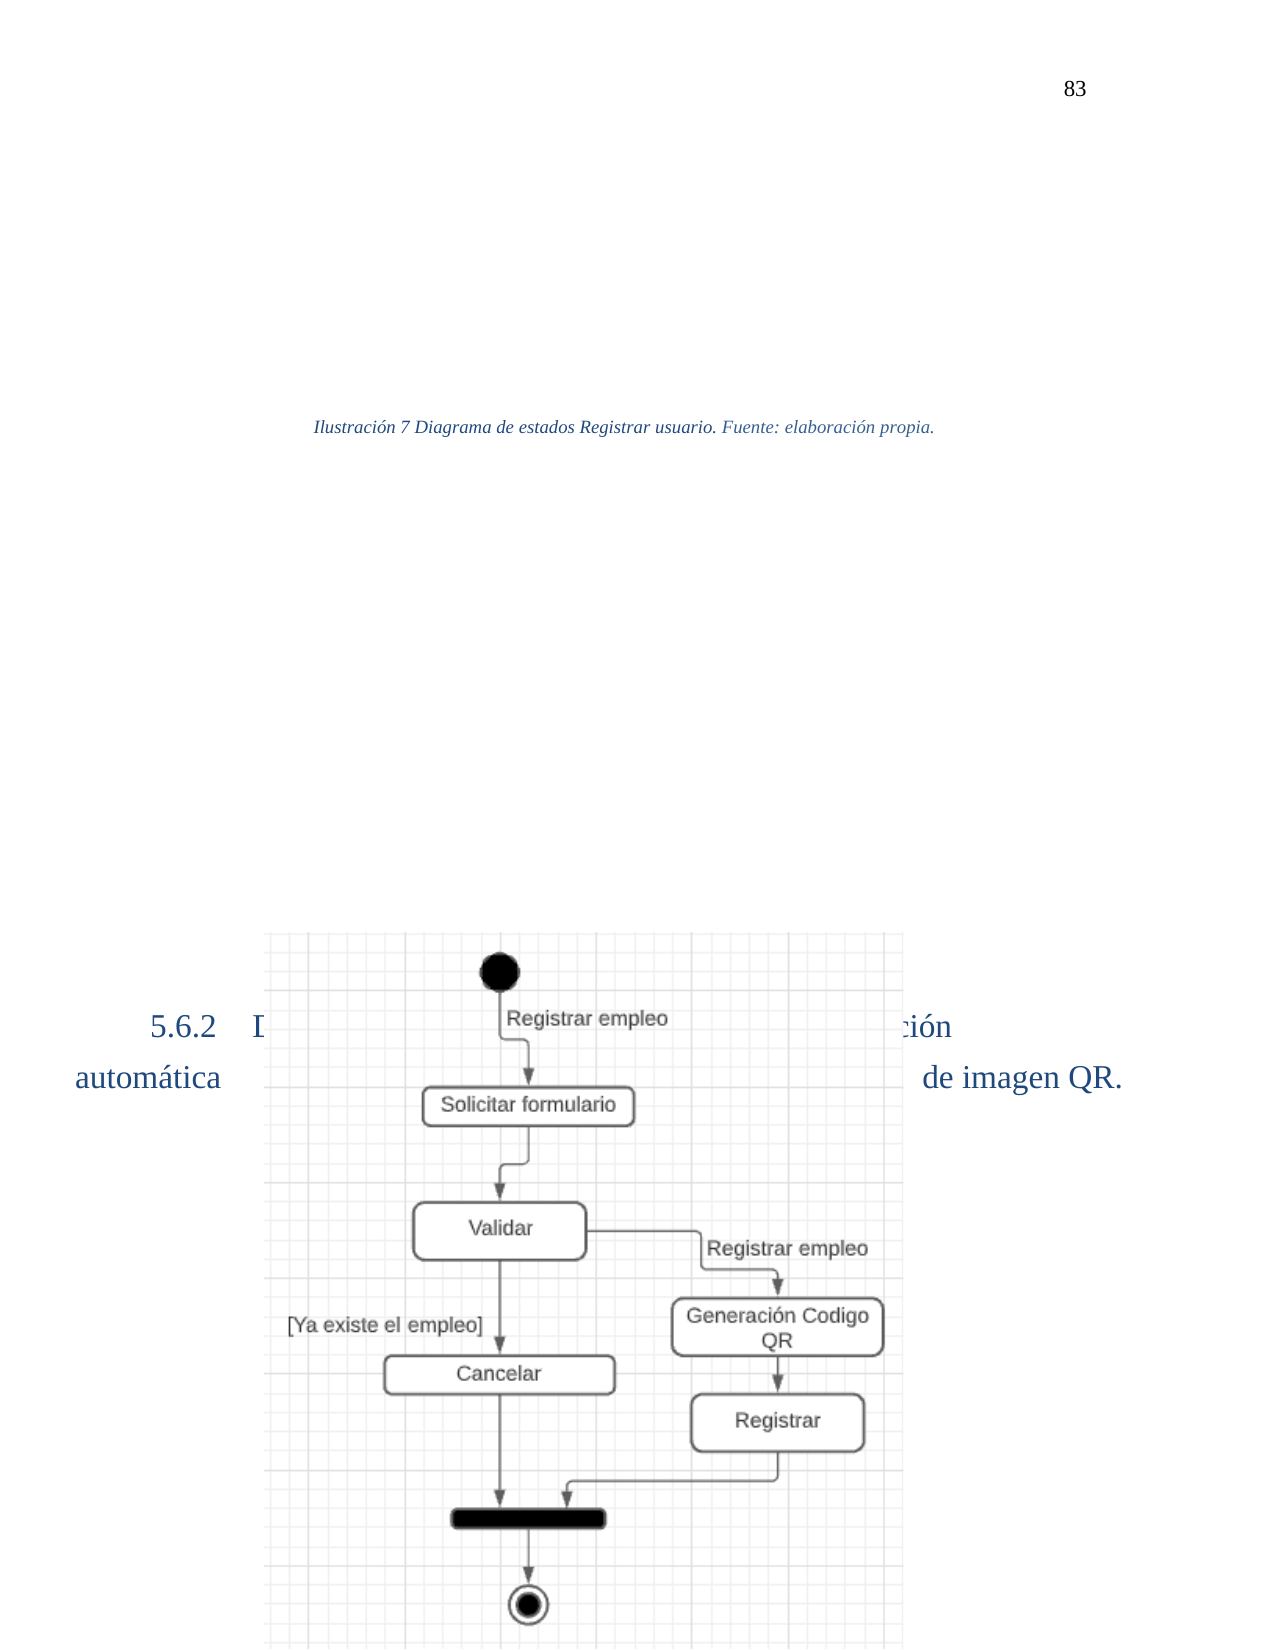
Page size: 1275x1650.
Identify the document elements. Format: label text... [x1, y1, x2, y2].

text Ilustración 7 Diagrama de estados Registrar usuario. Fuente: elaboración propia. [150, 416, 1099, 437]
list Diagrama de estado registro de empleo y generación [904, 1006, 1275, 1044]
list Diagrama de estado registro de empleo y generación [150, 1006, 264, 1044]
picture [264, 932, 904, 1649]
text automática de imagen QR. [75, 1057, 264, 1095]
text automática de imagen QR. [904, 1057, 1275, 1095]
